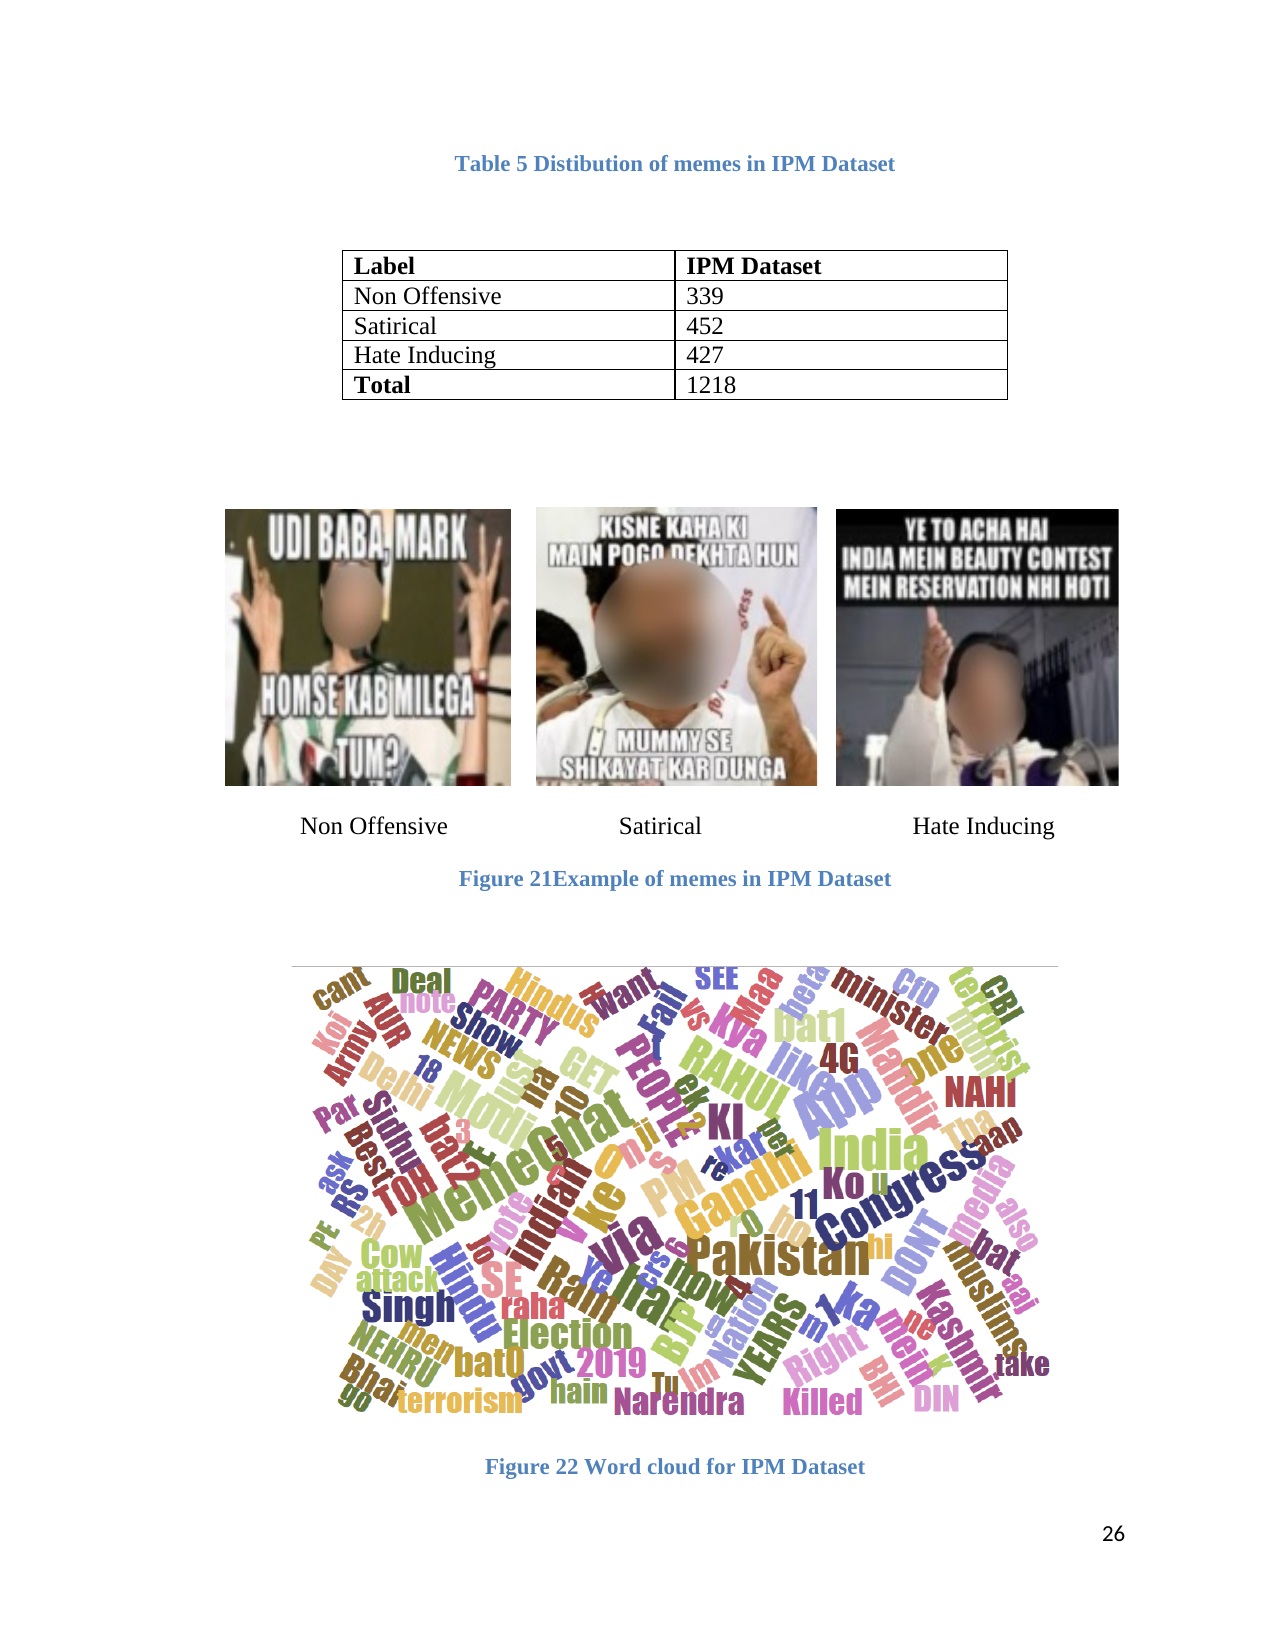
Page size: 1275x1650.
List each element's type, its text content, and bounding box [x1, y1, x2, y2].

picture [225, 509, 511, 786]
table_cell 339 [676, 281, 1007, 310]
text Table 5 Distibution of memes in IPM Dataset [225, 150, 1125, 176]
table_cell 452 [676, 311, 1007, 339]
table_header Label [343, 251, 674, 280]
table_header IPM Dataset [676, 251, 1007, 280]
table_cell Satirical [343, 311, 674, 339]
text Figure 22 Word cloud for IPM Dataset [225, 1453, 1125, 1479]
table_cell Total [343, 370, 674, 399]
text Non Offensive Satirical Hate Inducing [225, 811, 1125, 840]
table_cell Non Offensive [343, 281, 674, 310]
table_cell 427 [676, 341, 1007, 369]
text Figure 21Example of memes in IPM Dataset [225, 865, 1125, 891]
picture [291, 965, 1059, 1428]
table_cell Hate Inducing [343, 341, 674, 369]
table_cell 1218 [676, 370, 1007, 399]
picture [536, 507, 818, 786]
picture [836, 509, 1119, 786]
